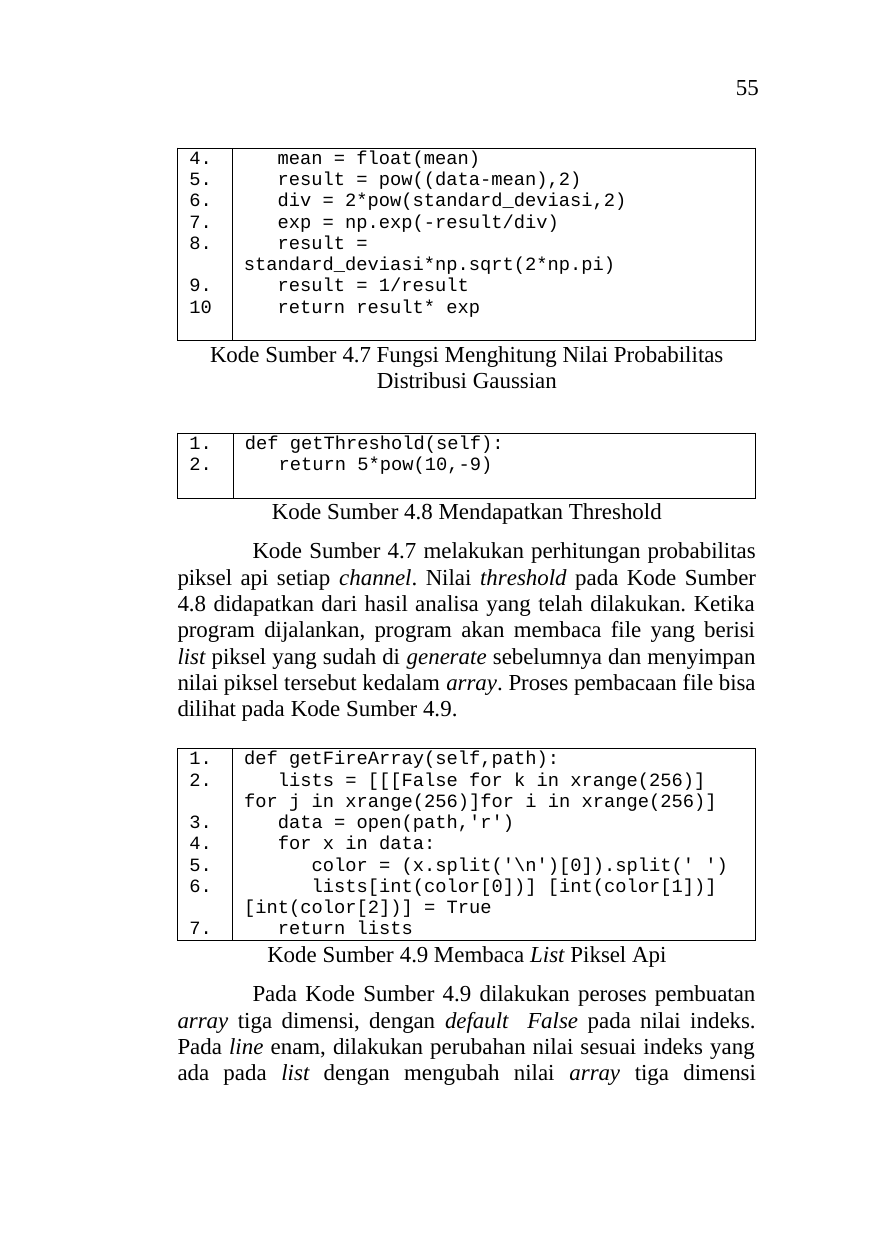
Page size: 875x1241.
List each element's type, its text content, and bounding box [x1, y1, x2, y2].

table_header def getThreshold(self): return 5*pow(10,-9) [234, 434, 755, 497]
text Kode Sumber 4.7 melakukan perhitungan probabilitas piksel api setiap channel. Nilai threshold pada Kode Sumber 4.8 didapatkan dari hasil analisa yang telah dilakukan. Ketika program dijalankan, program akan membaca file yang berisi list piksel yang sudah di generate sebelumnya dan menyimpan nilai piksel tersebut kedalam array. Proses pembacaan file bisa dilihat pada Kode Sumber 4.9. [177, 537, 756, 722]
text Kode Sumber 4.8 Mendapatkan Threshold [177, 499, 756, 525]
table_header def getFireArray(self,path): lists = [[[False for k in xrange(256)] for j in xrange(256)]for i in xrange(256)] data = open(path,'r') for x in data: color = (x.split('\n')[0]).split(' ') lists[int(color[0])] [int(color[1])][int(color[2])] = True return lists [233, 749, 755, 940]
text Kode Sumber 4.9 Membaca List Piksel Api [177, 941, 756, 968]
text Kode Sumber 4.7 Fungsi Menghitung Nilai Probabilitas Distribusi Gaussian [177, 341, 756, 394]
table_header 1. 2. 3. 4. 5. 6. 7. 8. 9. 10 [178, 149, 232, 340]
table_header 1. 2. [178, 434, 233, 497]
table_header 1. 2. 3. 4. 5. 6. 7. [178, 749, 232, 940]
